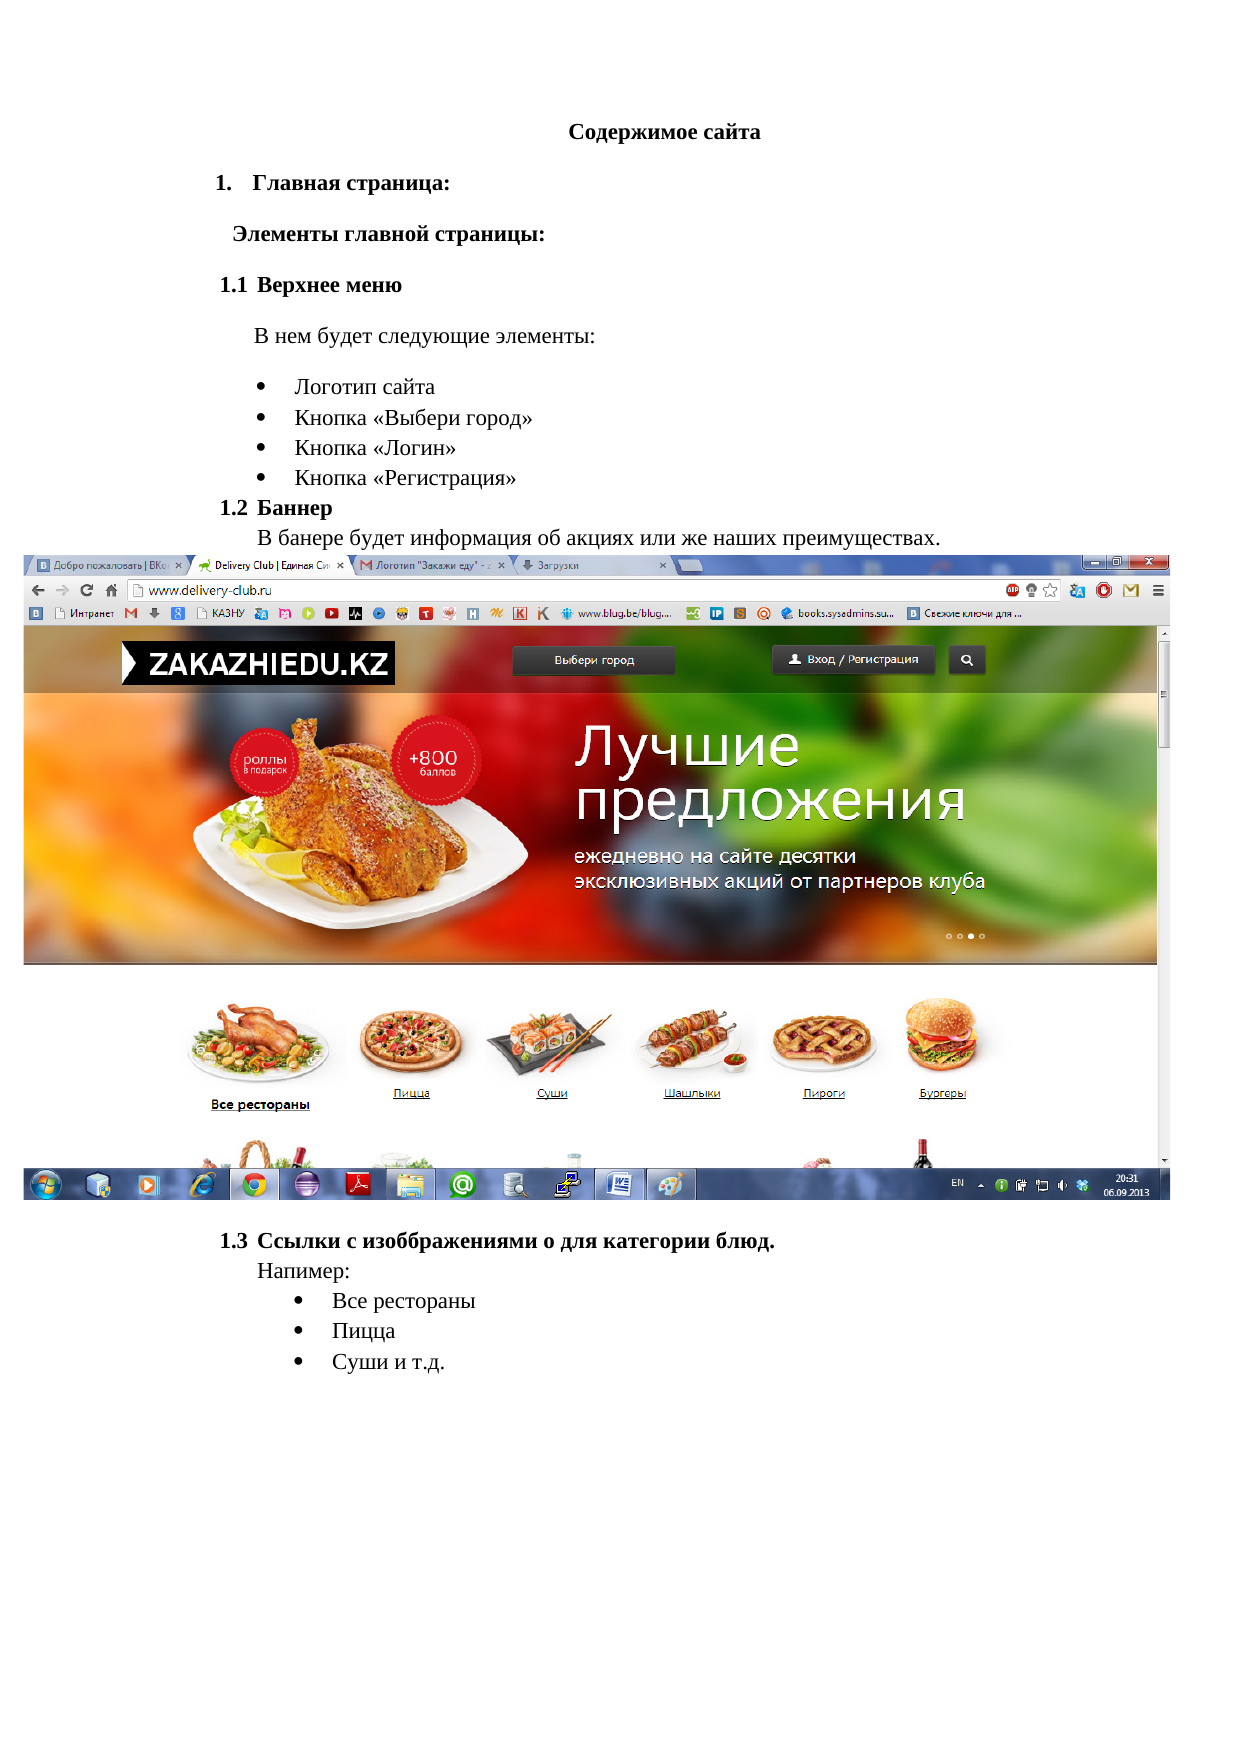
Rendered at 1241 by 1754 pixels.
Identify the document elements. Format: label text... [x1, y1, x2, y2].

list Логотип сайта [257, 373, 1152, 400]
list Суши и т.д. [294, 1348, 1152, 1374]
picture [23, 555, 1171, 1198]
list В банере будет информация об акциях или же наших преимуществах. [257, 524, 1152, 551]
list Ссылки с изоббражениями о для категории блюд. [219, 1198, 1152, 1253]
text В нем будет следующие элементы: [219, 322, 1152, 349]
text Элементы главной страницы: [215, 220, 1152, 247]
list Пицца [294, 1317, 1152, 1344]
text Содержимое сайта [177, 118, 1152, 144]
list Напимер: [257, 1257, 1152, 1283]
list Баннер [219, 494, 1152, 521]
list Все рестораны [294, 1287, 1152, 1314]
list Кнопка «Выбери город» [257, 403, 1152, 430]
list Кнопка «Регистрация» [257, 464, 1152, 490]
list Главная страница: [215, 169, 1152, 196]
list Кнопка «Логин» [257, 434, 1152, 460]
list Верхнее меню [219, 271, 1152, 298]
